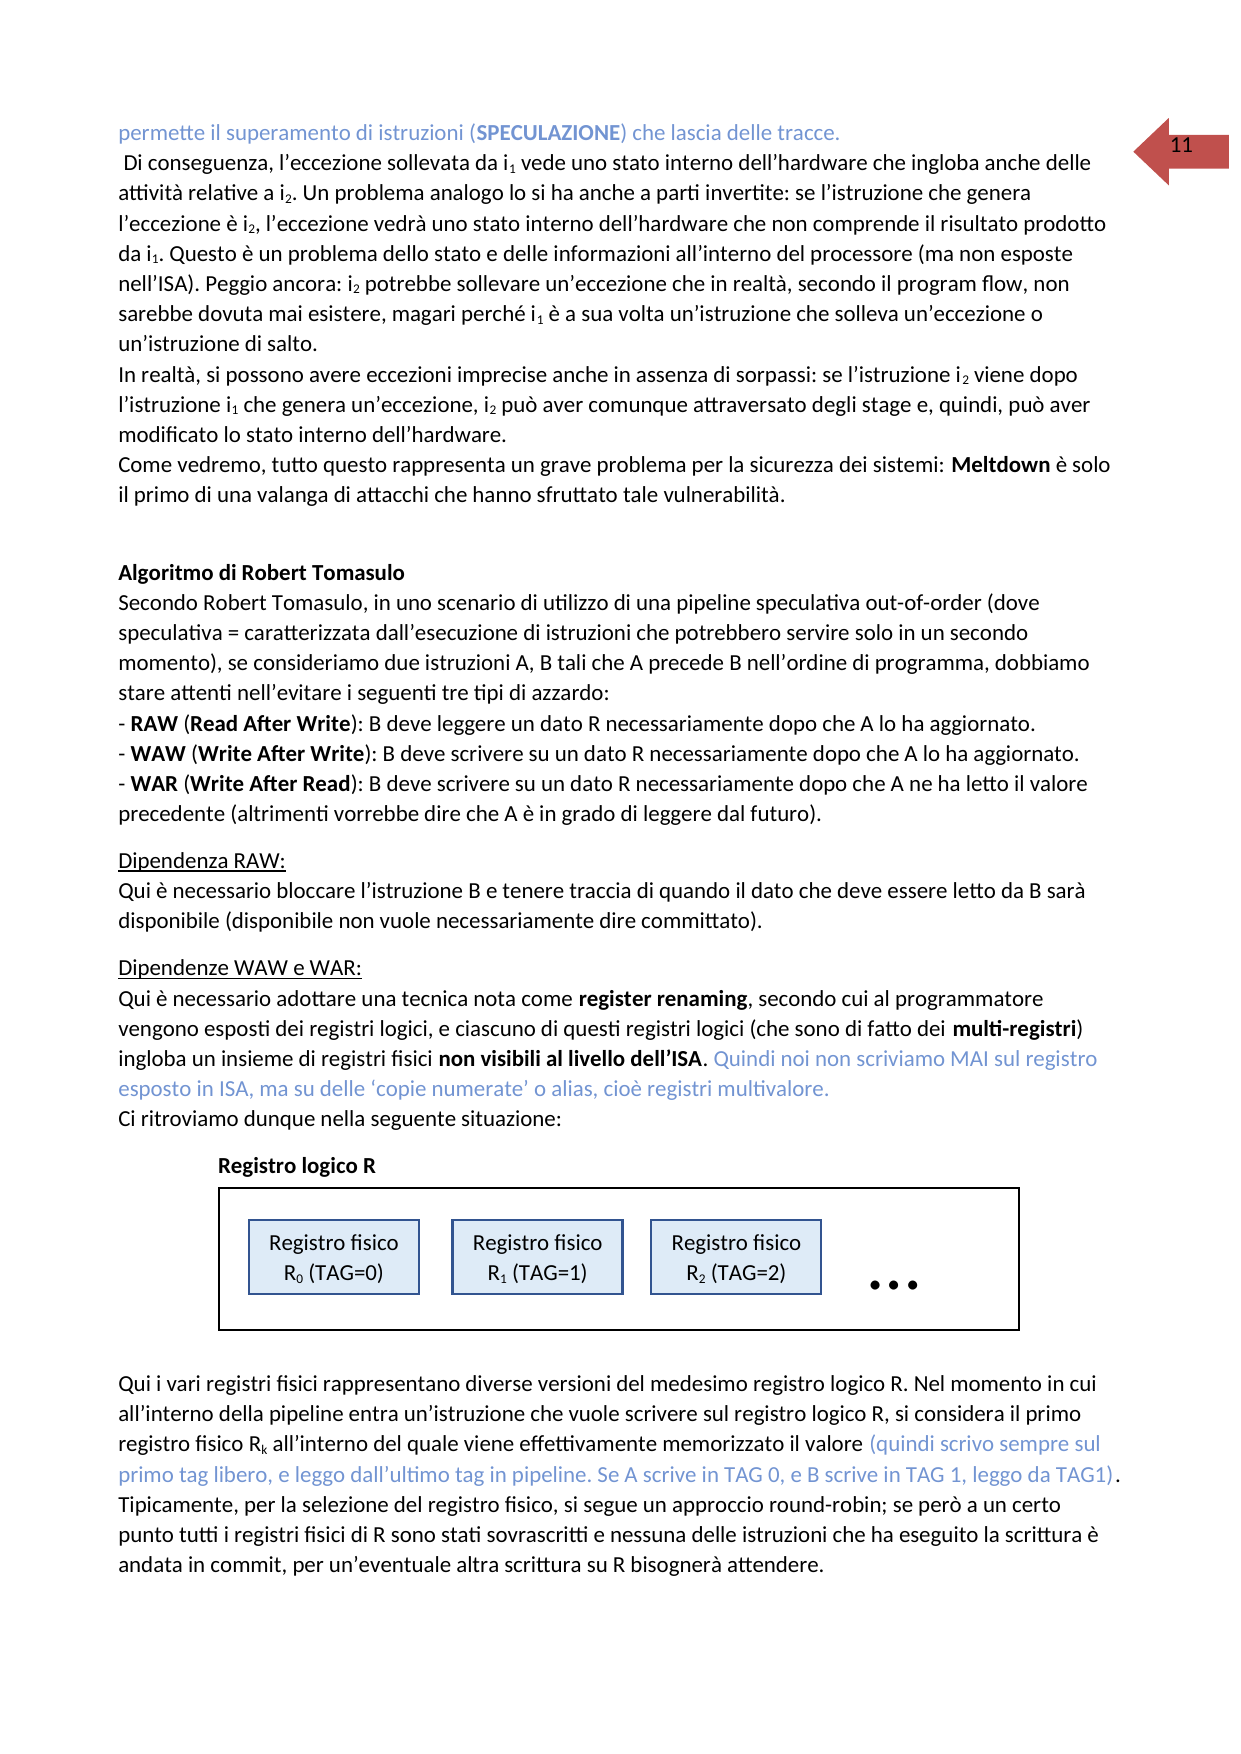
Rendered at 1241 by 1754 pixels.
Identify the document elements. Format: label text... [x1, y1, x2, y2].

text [118, 118, 1122, 509]
text Dipendenza RAW: Qui è necessario bloccare l’istruzione B e tenere traccia di quando il dato che deve essere letto da B sarà disponibile (disponibile non vuole necessariamente dire committato). [118, 846, 1122, 935]
text Qui i vari registri fisici rappresentano diverse versioni del medesimo registro logico R. Nel momento in cui all’interno della pipeline entra un’istruzione che vuole scrivere sul registro logico R, si considera il primo registro fisico Rk all’interno del quale viene effettivamente memorizzato il valore (quindi scrivo sempre sul primo tag libero, e leggo dall’ultimo tag in pipeline. Se A scrive in TAG 0, e B scrive in TAG 1, leggo da TAG1). Tipicamente, per la selezione del registro fisico, si segue un approccio round-robin; se però a un certo punto tutti i registri fisici di R sono stati sovrascritti e nessuna delle istruzioni che ha eseguito la scrittura è andata in commit, per un’eventuale altra scrittura su R bisognerà attendere. [118, 1339, 1122, 1578]
text Dipendenze WAW e WAR: Qui è necessario adottare una tecnica nota come register renaming, secondo cui al programmatore vengono esposti dei registri logici, e ciascuno di questi registri logici (che sono di fatto dei multi-registri) ingloba un insieme di registri fisici non visibili al livello dell’ISA. Quindi noi non scriviamo MAI sul registro esposto in ISA, ma su delle ‘copie numerate’ o alias, cioè registri multivalore. Ci ritroviamo dunque nella seguente situazione: [118, 953, 1122, 1133]
text Registro logico R [192, 1151, 1122, 1179]
text Algoritmo di Robert Tomasulo Secondo Robert Tomasulo, in uno scenario di utilizzo di una pipeline speculativa out-of-order (dove speculativa = caratterizzata dall’esecuzione di istruzioni che potrebbero servire solo in un secondo momento), se consideriamo due istruzioni A, B tali che A precede B nell’ordine di programma, dobbiamo stare attenti nell’evitare i seguenti tre tipi di azzardo: - RAW (Read After Write): B deve leggere un dato R necessariamente dopo che A lo ha aggiornato. - WAW (Write After Write): B deve scrivere su un dato R necessariamente dopo che A lo ha aggiornato. - WAR (Write After Read): B deve scrivere su un dato R necessariamente dopo che A ne ha letto il valore precedente (altrimenti vorrebbe dire che A è in grado di leggere dal futuro). [118, 527, 1122, 827]
